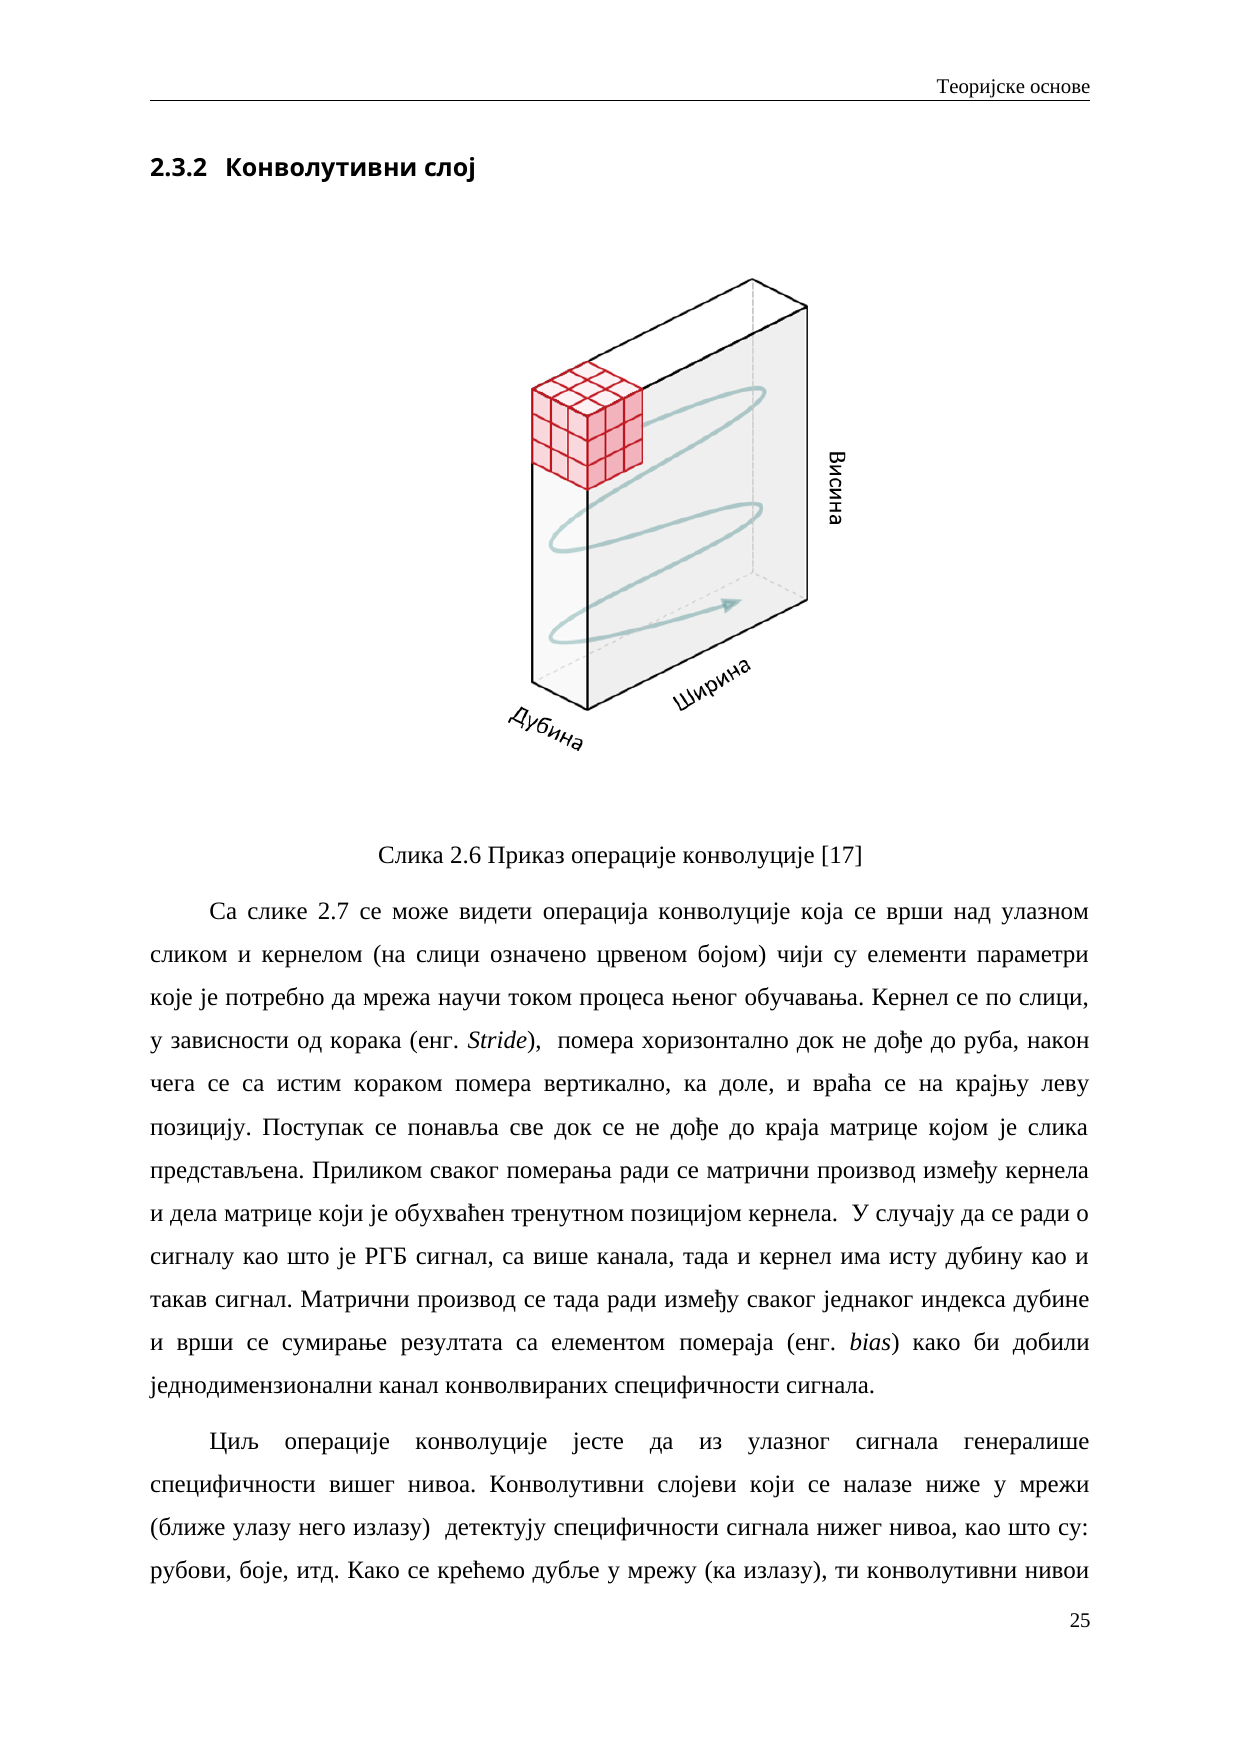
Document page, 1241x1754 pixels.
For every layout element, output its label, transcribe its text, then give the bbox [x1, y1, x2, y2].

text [150, 1426, 1090, 1584]
picture [447, 213, 890, 814]
text Са слике 2.7 се може видети операција конволуције која се врши над улазном сликом и кернелом (на слици означено црвеном бојом) чији су елементи параметри које је потребно да мрежа научи током процеса њеног обучавања. Кернел се по слици, у зависности од корака (енг. Stride), помера хоризонтално док не дође до руба, након чега се са истим кораком помера вертикално, ка доле, и враћа се на крајњу леву позицију. Поступак се понавља све док се не дође до краја матрице којом је слика представљена. Приликом сваког померања ради се матрични производ између кернела и дела матрице који је обухваћен тренутном позицијом кернела. У случају да се ради о сигналу као што је РГБ сигнал, са више канала, тада и кернел има исту дубину као и такав сигнал. Матрични производ се тада ради између сваког једнаког индекса дубине и врши се сумирање резултата са елементом помераја (енг. bias) како би добили једнодимензионални канал конволвираних специфичности сигнала. [150, 896, 1090, 1399]
subtitle Конволутивни слој [150, 150, 1090, 184]
